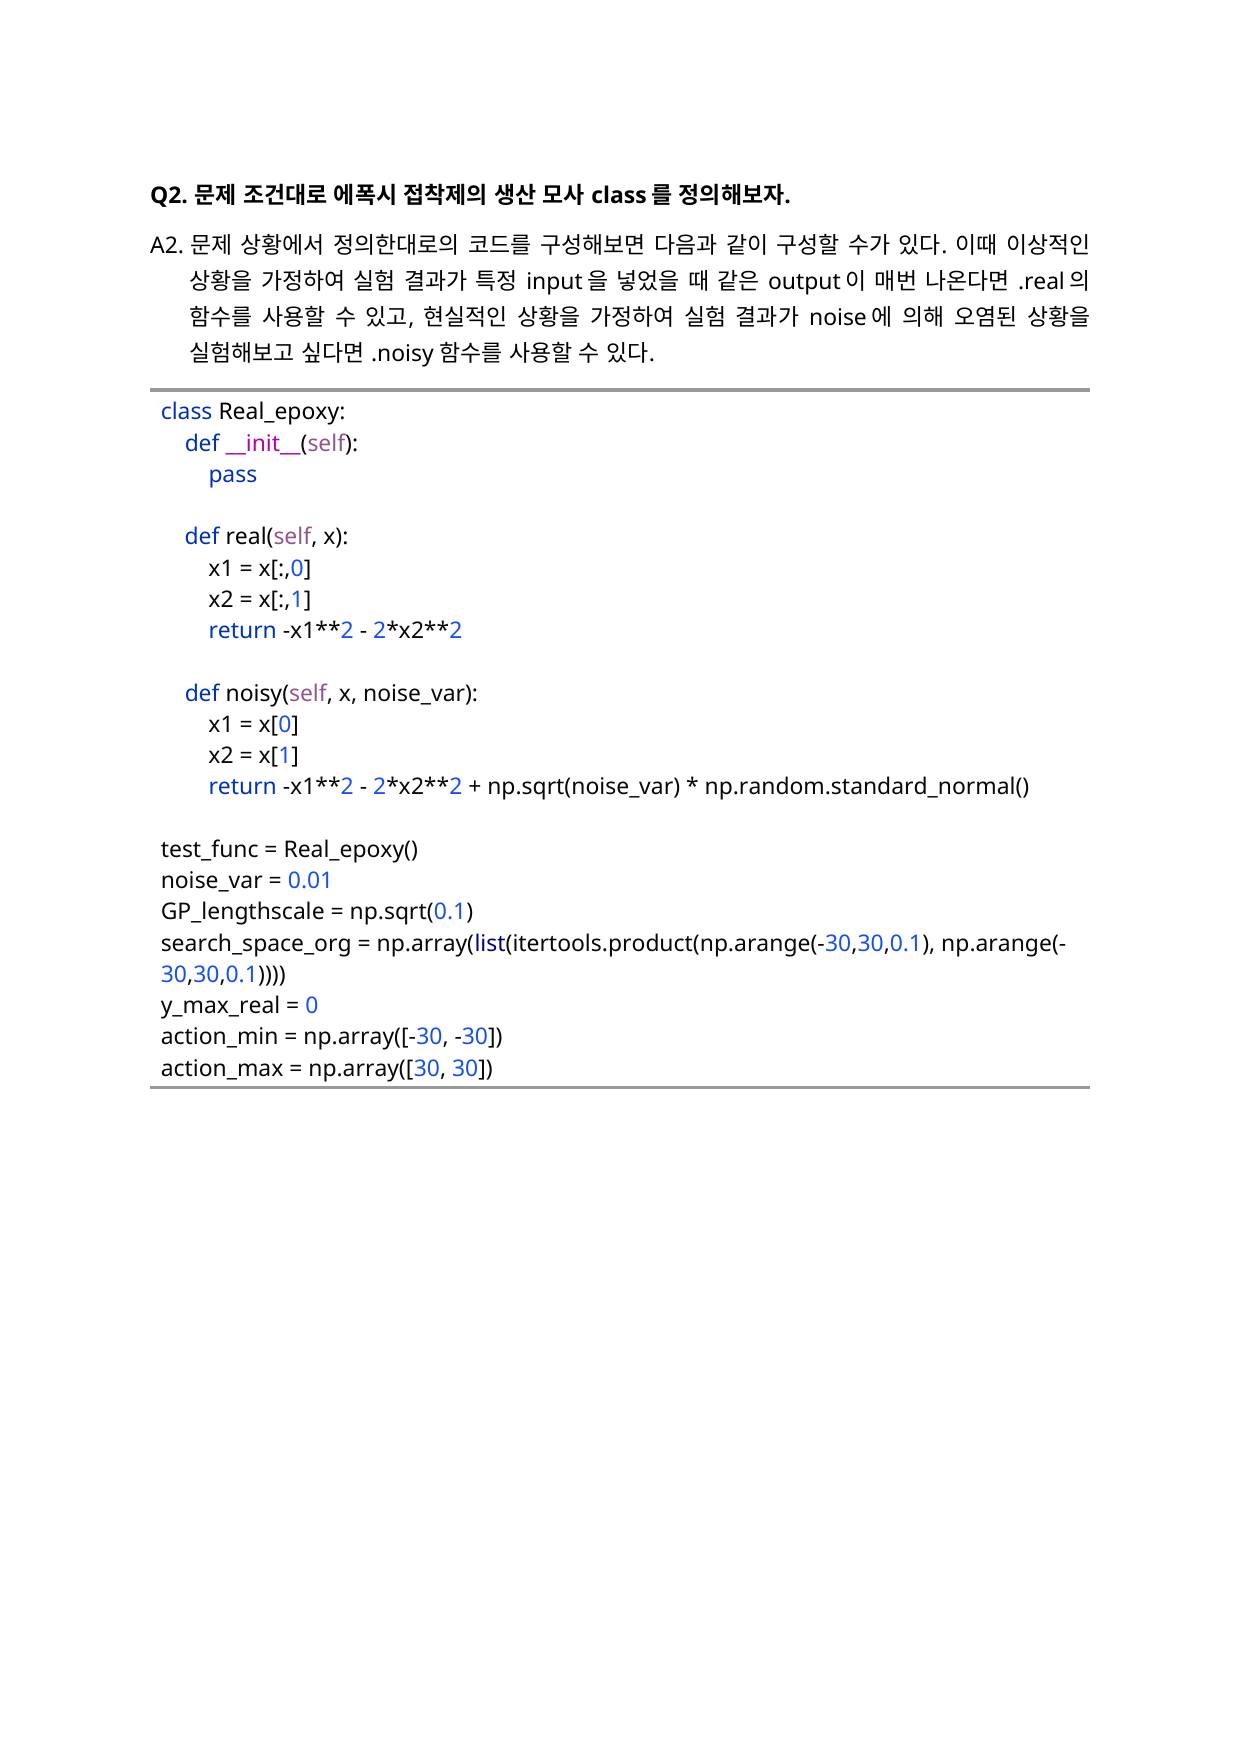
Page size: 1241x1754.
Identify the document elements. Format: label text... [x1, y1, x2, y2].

table_header class Real_epoxy: def __init__(self): pass def real(self, x): x1 = x[:,0] x2 = x[:,1] return -x1**2 - 2*x2**2 def noisy(self, x, noise_var): x1 = x[0] x2 = x[1] return -x1**2 - 2*x2**2 + np.sqrt(noise_var) * np.random.standard_normal() test_func = Real_epoxy() noise_var = 0.01 GP_lengthscale = np.sqrt(0.1) search_space_org = np.array(list(itertools.product(np.arange(-30,30,0.1), np.arange(-30,30,0.1)))) y_max_real = 0 action_min = np.array([-30, -30]) action_max = np.array([30, 30]) [150, 392, 1090, 1086]
text 문제 조건대로 에폭시 접착제의 생산 모사 class를 정의해보자. [150, 177, 1090, 211]
list 문제 상황에서 정의한대로의 코드를 구성해보면 다음과 같이 구성할 수가 있다. 이때 이상적인 상황을 가정하여 실험 결과가 특정 input을 넣었을 때 같은 output이 매번 나온다면 .real의 함수를 사용할 수 있고, 현실적인 상황을 가정하여 실험 결과가 noise에 의해 오염된 상황을 실험해보고 싶다면 .noisy 함수를 사용할 수 있다. [150, 227, 1090, 368]
